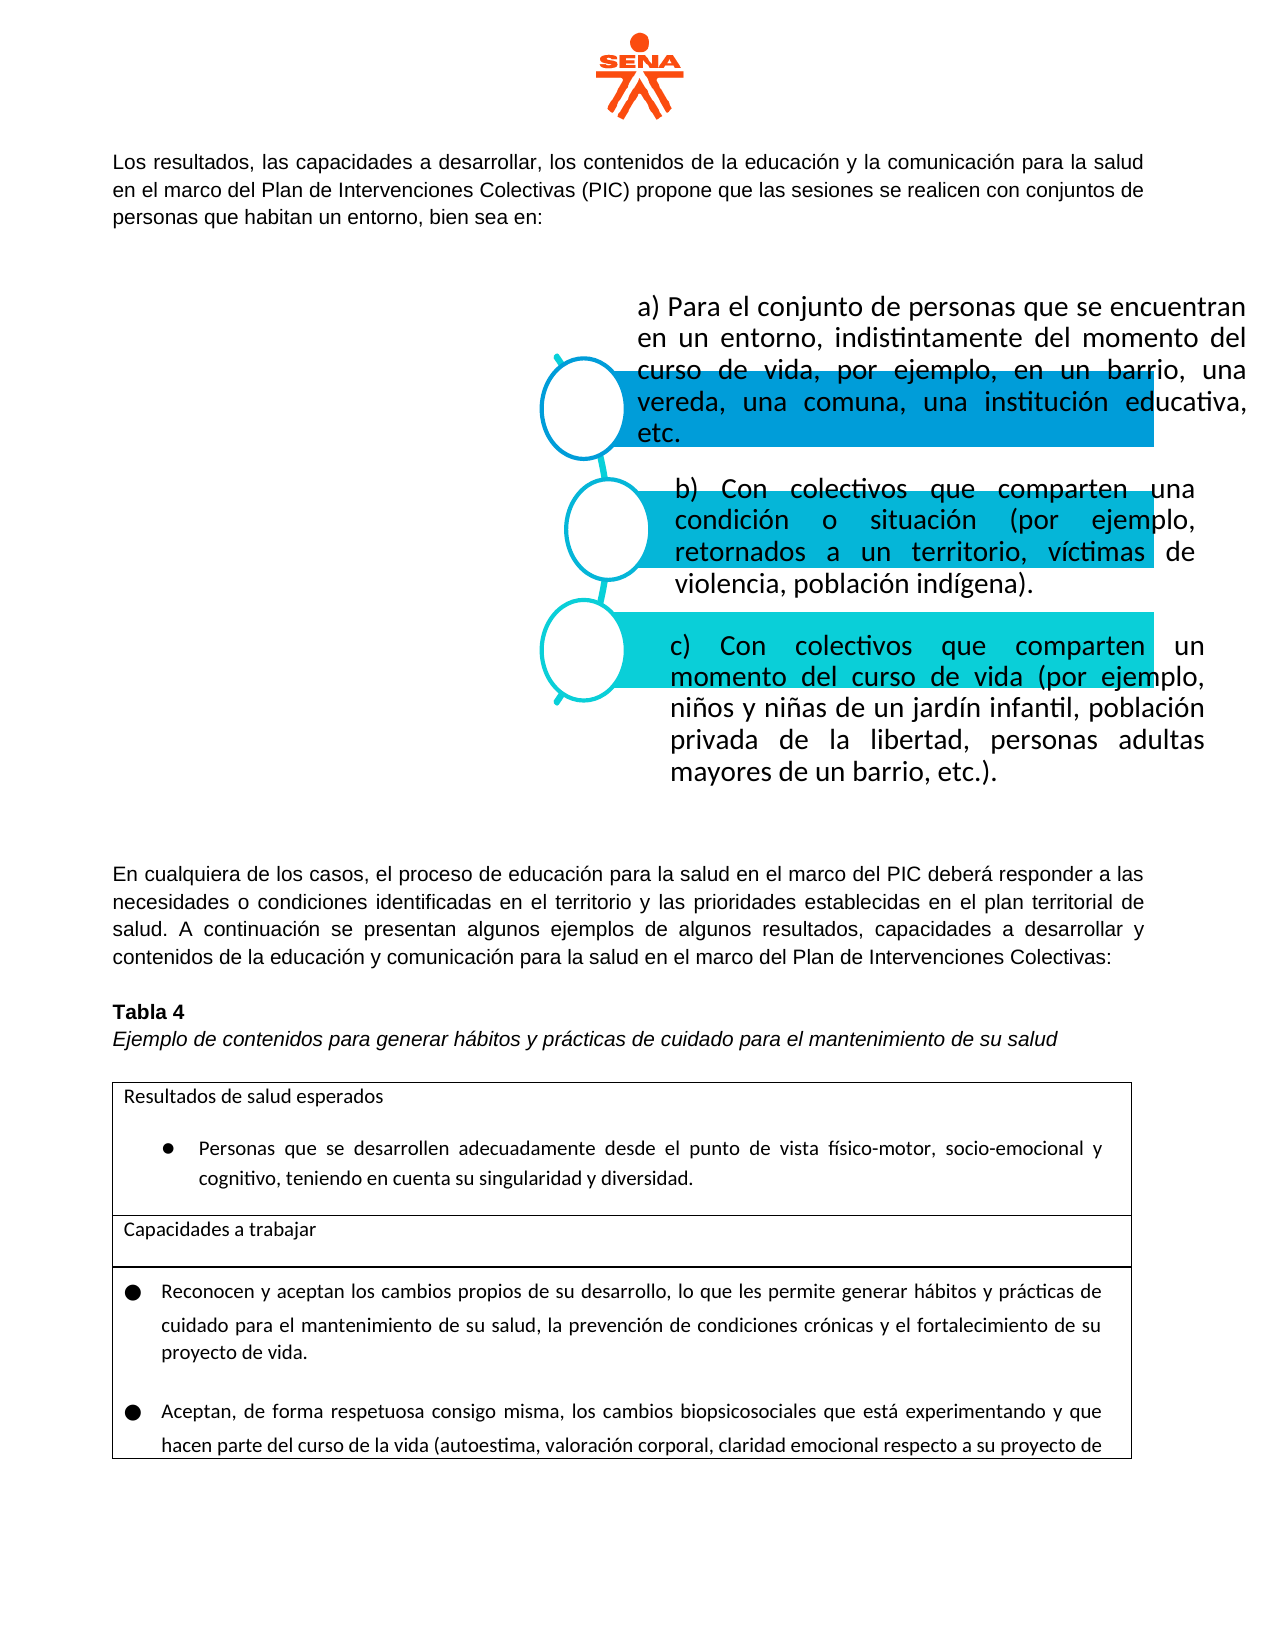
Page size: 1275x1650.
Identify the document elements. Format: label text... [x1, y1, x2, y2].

text Los resultados, las capacidades a desarrollar, los contenidos de la educación y la comunicación para la salud en el marco del Plan de Intervenciones Colectivas (PIC) propone que las sesiones se realicen con conjuntos de personas que habitan un entorno, bien sea en: [112, 150, 1146, 229]
table_header Resultados de salud esperados Personas que se desarrollen adecuadamente desde el punto de vista físico-motor, socio-emocional y cognitivo, teniendo en cuenta su singularidad y diversidad. [113, 1083, 1131, 1215]
picture [585, 29, 690, 124]
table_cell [113, 1268, 1131, 1458]
table_cell Capacidades a trabajar [113, 1216, 1131, 1266]
text Ejemplo de contenidos para generar hábitos y prácticas de cuidado para el mantenimiento de su salud [112, 1027, 1146, 1051]
text En cualquiera de los casos, el proceso de educación para la salud en el marco del PIC deberá responder a las necesidades o condiciones identificadas en el territorio y las prioridades establecidas en el plan territorial de salud. A continuación se presentan algunos ejemplos de algunos resultados, capacidades a desarrollar y contenidos de la educación y comunicación para la salud en el marco del Plan de Intervenciones Colectivas: [112, 862, 1146, 969]
text Tabla 4 [112, 1000, 1146, 1024]
